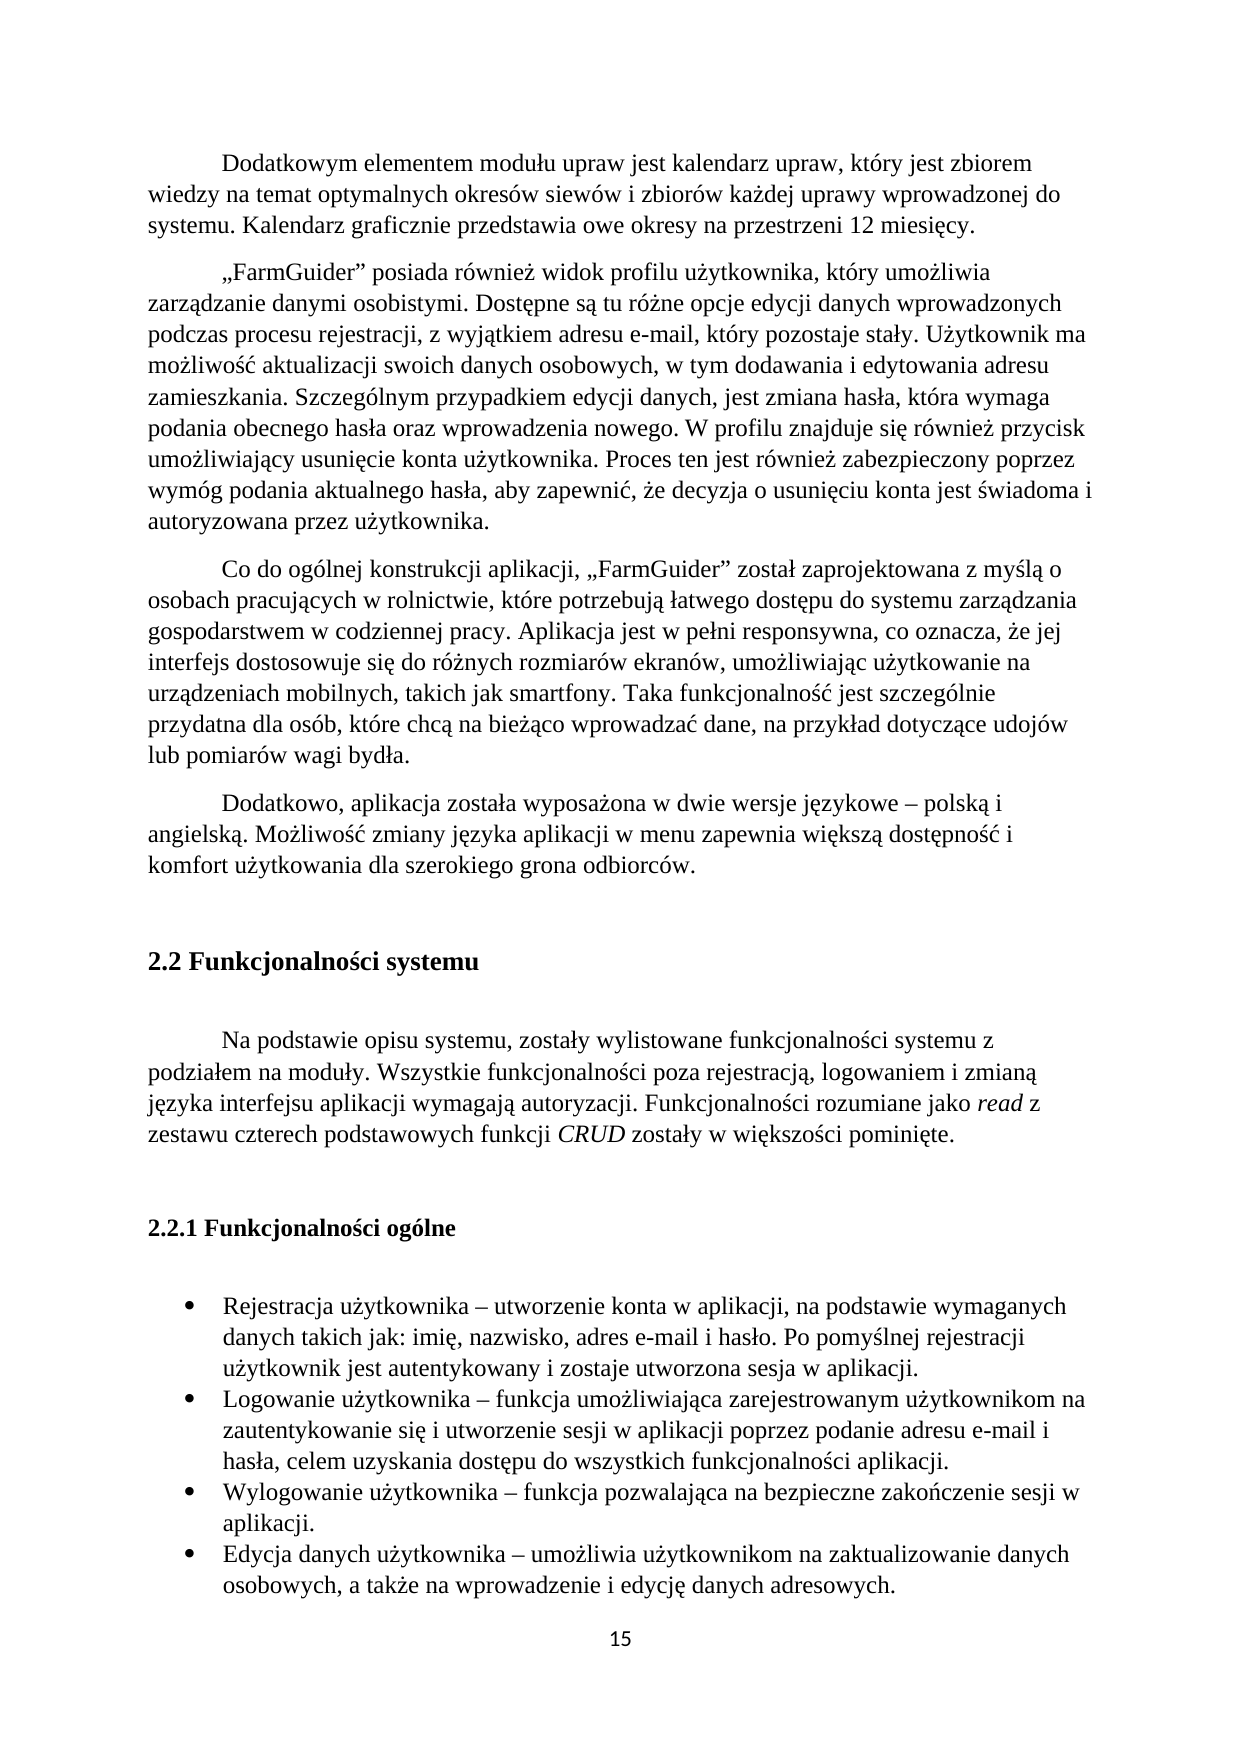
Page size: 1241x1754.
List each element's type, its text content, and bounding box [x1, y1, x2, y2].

list Wylogowanie użytkownika – funkcja pozwalająca na bezpieczne zakończenie sesji w aplikacji. [185, 1477, 1093, 1537]
list Logowanie użytkownika – funkcja umożliwiająca zarejestrowanym użytkownikom na zautentykowanie się i utworzenie sesji w aplikacji poprzez podanie adresu e-mail i hasła, celem uzyskania dostępu do wszystkich funkcjonalności aplikacji. [185, 1384, 1093, 1475]
text Dodatkowym elementem modułu upraw jest kalendarz upraw, który jest zbiorem wiedzy na temat optymalnych okresów siewów i zbiorów każdej uprawy wprowadzonej do systemu. Kalendarz graficznie przedstawia owe okresy na przestrzeni 12 miesięcy. [148, 148, 1093, 238]
text Na podstawie opisu systemu, zostały wylistowane funkcjonalności systemu z podziałem na moduły. Wszystkie funkcjonalności poza rejestracją, logowaniem i zmianą języka interfejsu aplikacji wymagają autoryzacji. Funkcjonalności rozumiane jako read z zestawu czterech podstawowych funkcji CRUD zostały w większości pominięte. [148, 1026, 1093, 1147]
text Co do ogólnej konstrukcji aplikacji, „FarmGuider” został zaprojektowana z myślą o osobach pracujących w rolnictwie, które potrzebują łatwego dostępu do systemu zarządzania gospodarstwem w codziennej pracy. Aplikacja jest w pełni responsywna, co oznacza, że jej interfejs dostosowuje się do różnych rozmiarów ekranów, umożliwiając użytkowanie na urządzeniach mobilnych, takich jak smartfony. Taka funkcjonalność jest szczególnie przydatna dla osób, które chcą na bieżąco wprowadzać dane, na przykład dotyczące udojów lub pomiarów wagi bydła. [148, 554, 1093, 769]
subtitle 2.2.1 Funkcjonalności ogólne [148, 1213, 1093, 1242]
subtitle 2.2 Funkcjonalności systemu [148, 945, 1093, 976]
text „FarmGuider” posiada również widok profilu użytkownika, który umożliwia zarządzanie danymi osobistymi. Dostępne są tu różne opcje edycji danych wprowadzonych podczas procesu rejestracji, z wyjątkiem adresu e-mail, który pozostaje stały. Użytkownik ma możliwość aktualizacji swoich danych osobowych, w tym dodawania i edytowania adresu zamieszkania. Szczególnym przypadkiem edycji danych, jest zmiana hasła, która wymaga podania obecnego hasła oraz wprowadzenia nowego. W profilu znajduje się również przycisk umożliwiający usunięcie konta użytkownika. Proces ten jest również zabezpieczony poprzez wymóg podania aktualnego hasła, aby zapewnić, że decyzja o usunięciu konta jest świadoma i autoryzowana przez użytkownika. [148, 257, 1093, 535]
list Edycja danych użytkownika – umożliwia użytkownikom na zaktualizowanie danych osobowych, a także na wprowadzenie i edycję danych adresowych. [185, 1539, 1093, 1599]
list Rejestracja użytkownika – utworzenie konta w aplikacji, na podstawie wymaganych danych takich jak: imię, nazwisko, adres e-mail i hasło. Po pomyślnej rejestracji użytkownik jest autentykowany i zostaje utworzona sesja w aplikacji. [185, 1291, 1093, 1382]
text Dodatkowo, aplikacja została wyposażona w dwie wersje językowe – polską i angielską. Możliwość zmiany języka aplikacji w menu zapewnia większą dostępność i komfort użytkowania dla szerokiego grona odbiorców. [148, 788, 1093, 878]
